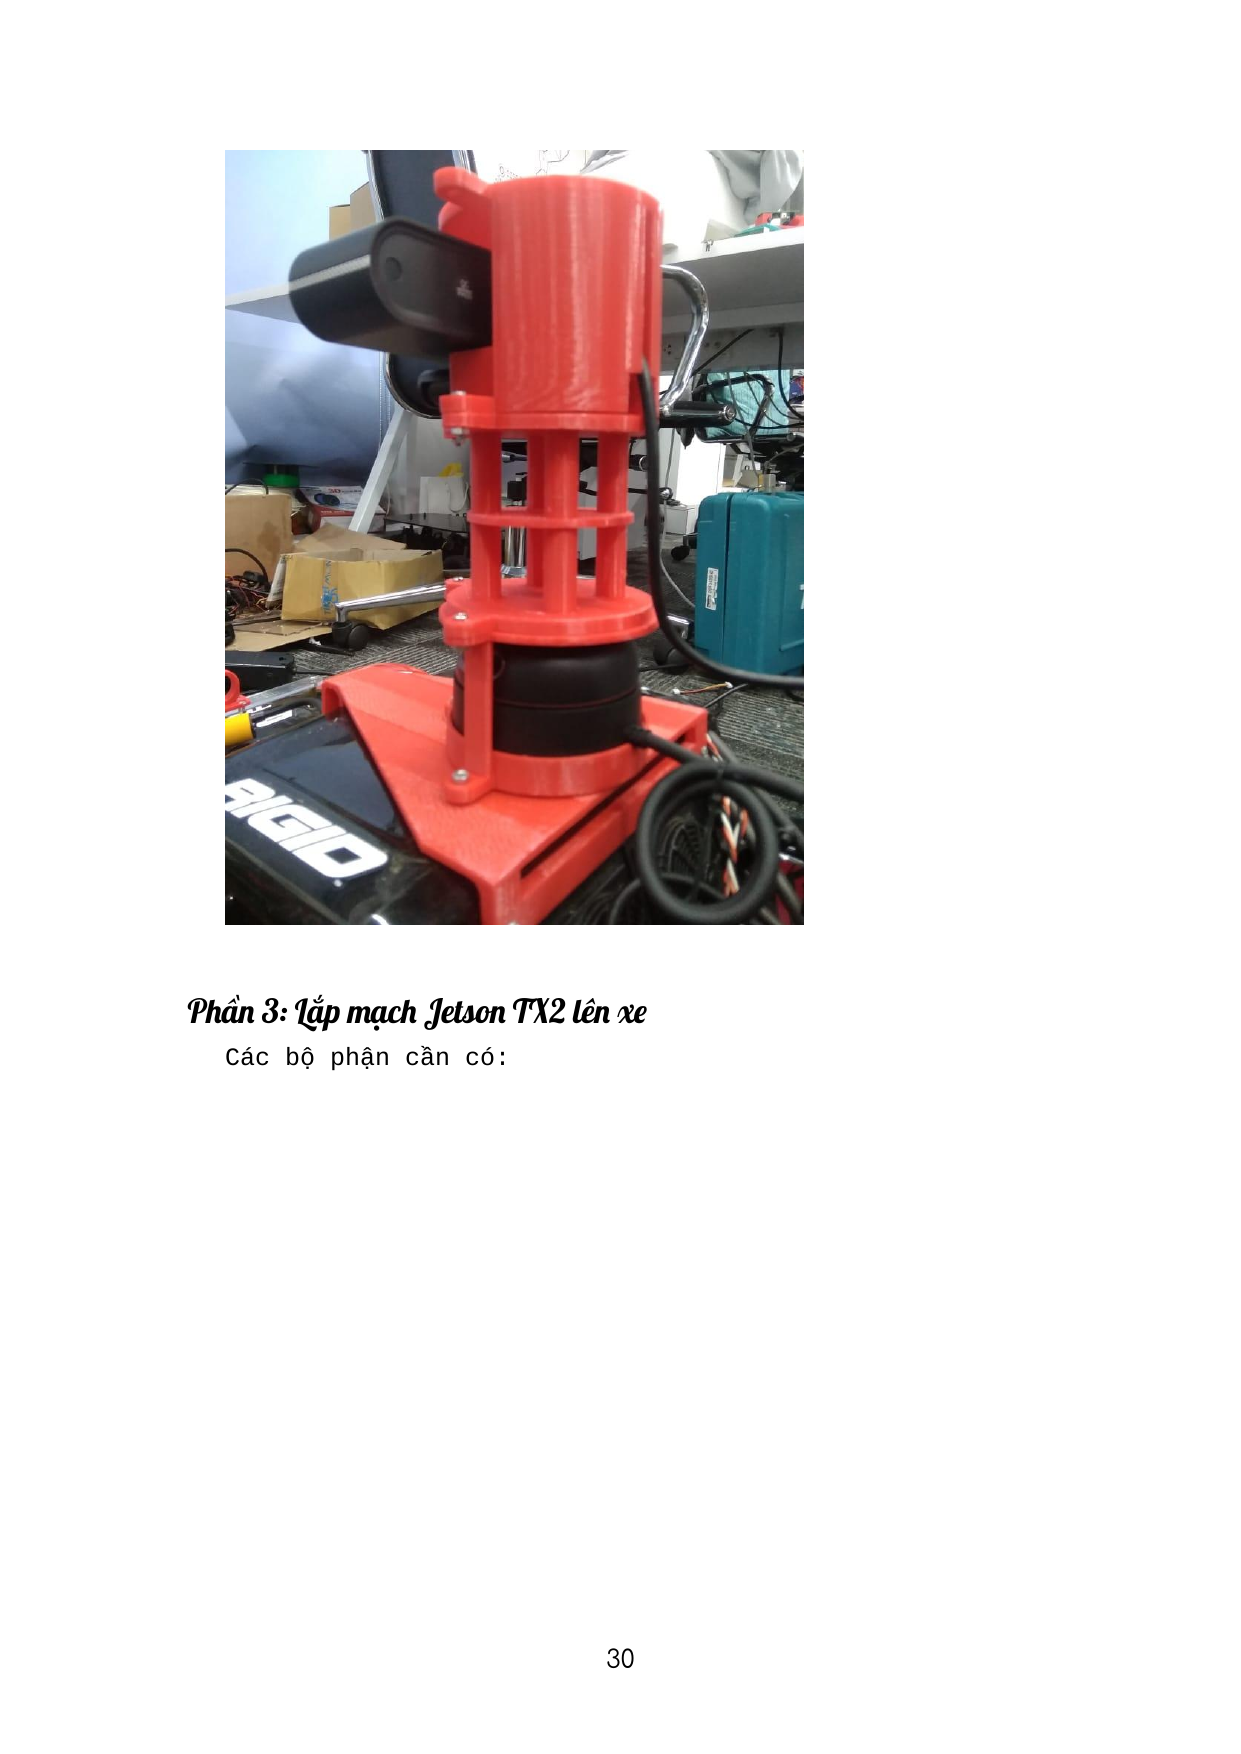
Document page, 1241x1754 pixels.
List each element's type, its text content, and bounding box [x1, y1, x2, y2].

subtitle Phần 3: Lắp mạch Jetson TX2 lên xe [187, 990, 1090, 1032]
picture [225, 150, 804, 925]
text Các bộ phận cần có: [150, 1044, 1090, 1073]
